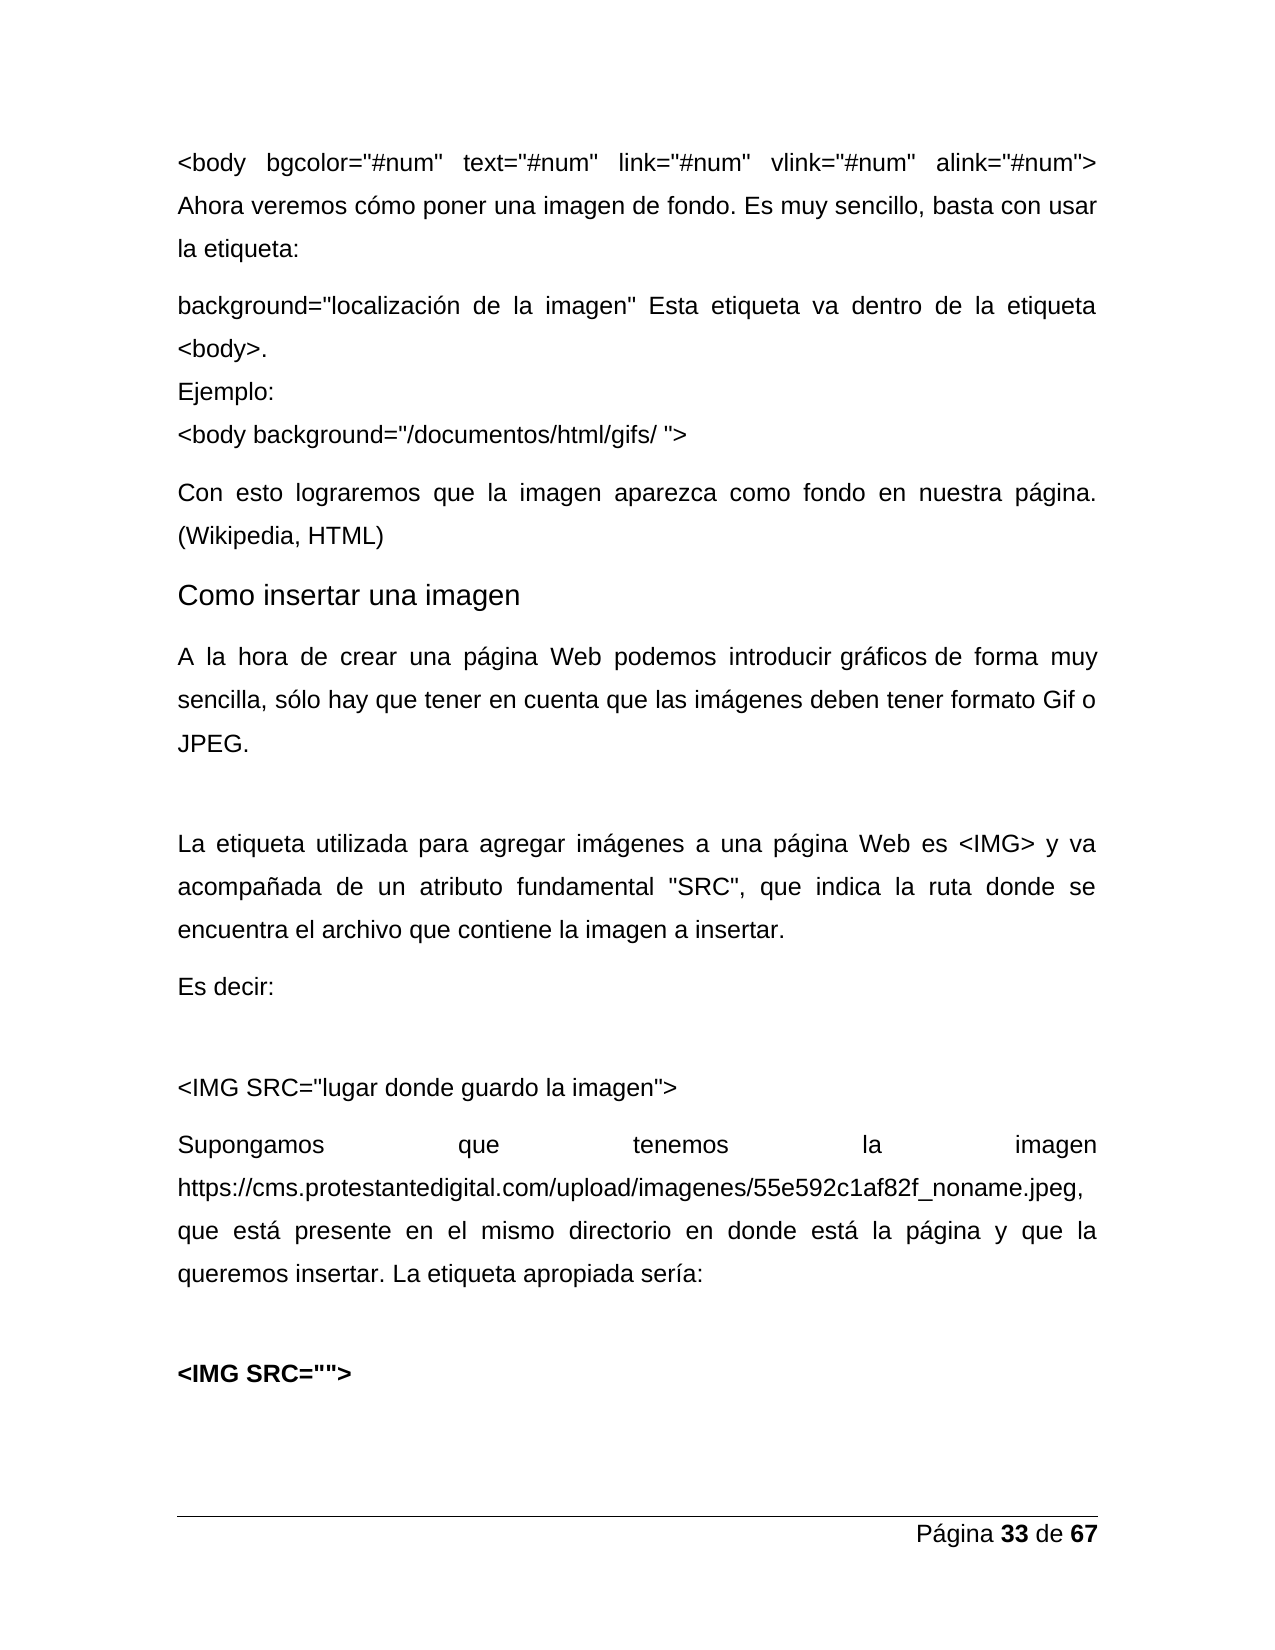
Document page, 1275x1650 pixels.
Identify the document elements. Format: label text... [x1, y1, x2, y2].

text <IMG SRC="lugar donde guardo la imagen"> [177, 1029, 1098, 1101]
text <IMG SRC=""> [177, 1316, 1098, 1388]
text background="localización de la imagen" Esta etiqueta va dentro de la etiqueta <body>. Ejemplo: <body background="/documentos/html/gifs/ "> [177, 291, 1098, 449]
text Supongamos que tenemos la imagen https://cms.protestantedigital.com/upload/imagenes/55e592c1af82f_noname.jpeg, que está presente en el mismo directorio en donde está la página y que la queremos insertar. La etiqueta apropiada sería: [177, 1130, 1098, 1288]
text Es decir: [177, 972, 1098, 1001]
text Con esto lograremos que la imagen aparezca como fondo en nuestra página. (Wikipedia, HTML) [177, 478, 1098, 549]
text La etiqueta utilizada para agregar imágenes a una página Web es <IMG> y va acompañada de un atributo fundamental "SRC", que indica la ruta donde se encuentra el archivo que contiene la imagen a insertar. [177, 829, 1098, 944]
text <body bgcolor="#num" text="#num" link="#num" vlink="#num" alink="#num"> Ahora veremos cómo poner una imagen de fondo. Es muy sencillo, basta con usar la etiqueta: [177, 148, 1098, 263]
subtitle Como insertar una imagen [177, 578, 1098, 611]
text A la hora de crear una página Web podemos introducir gráficos de forma muy sencilla, sólo hay que tener en cuenta que las imágenes deben tener formato Gif o JPEG. [177, 642, 1098, 800]
